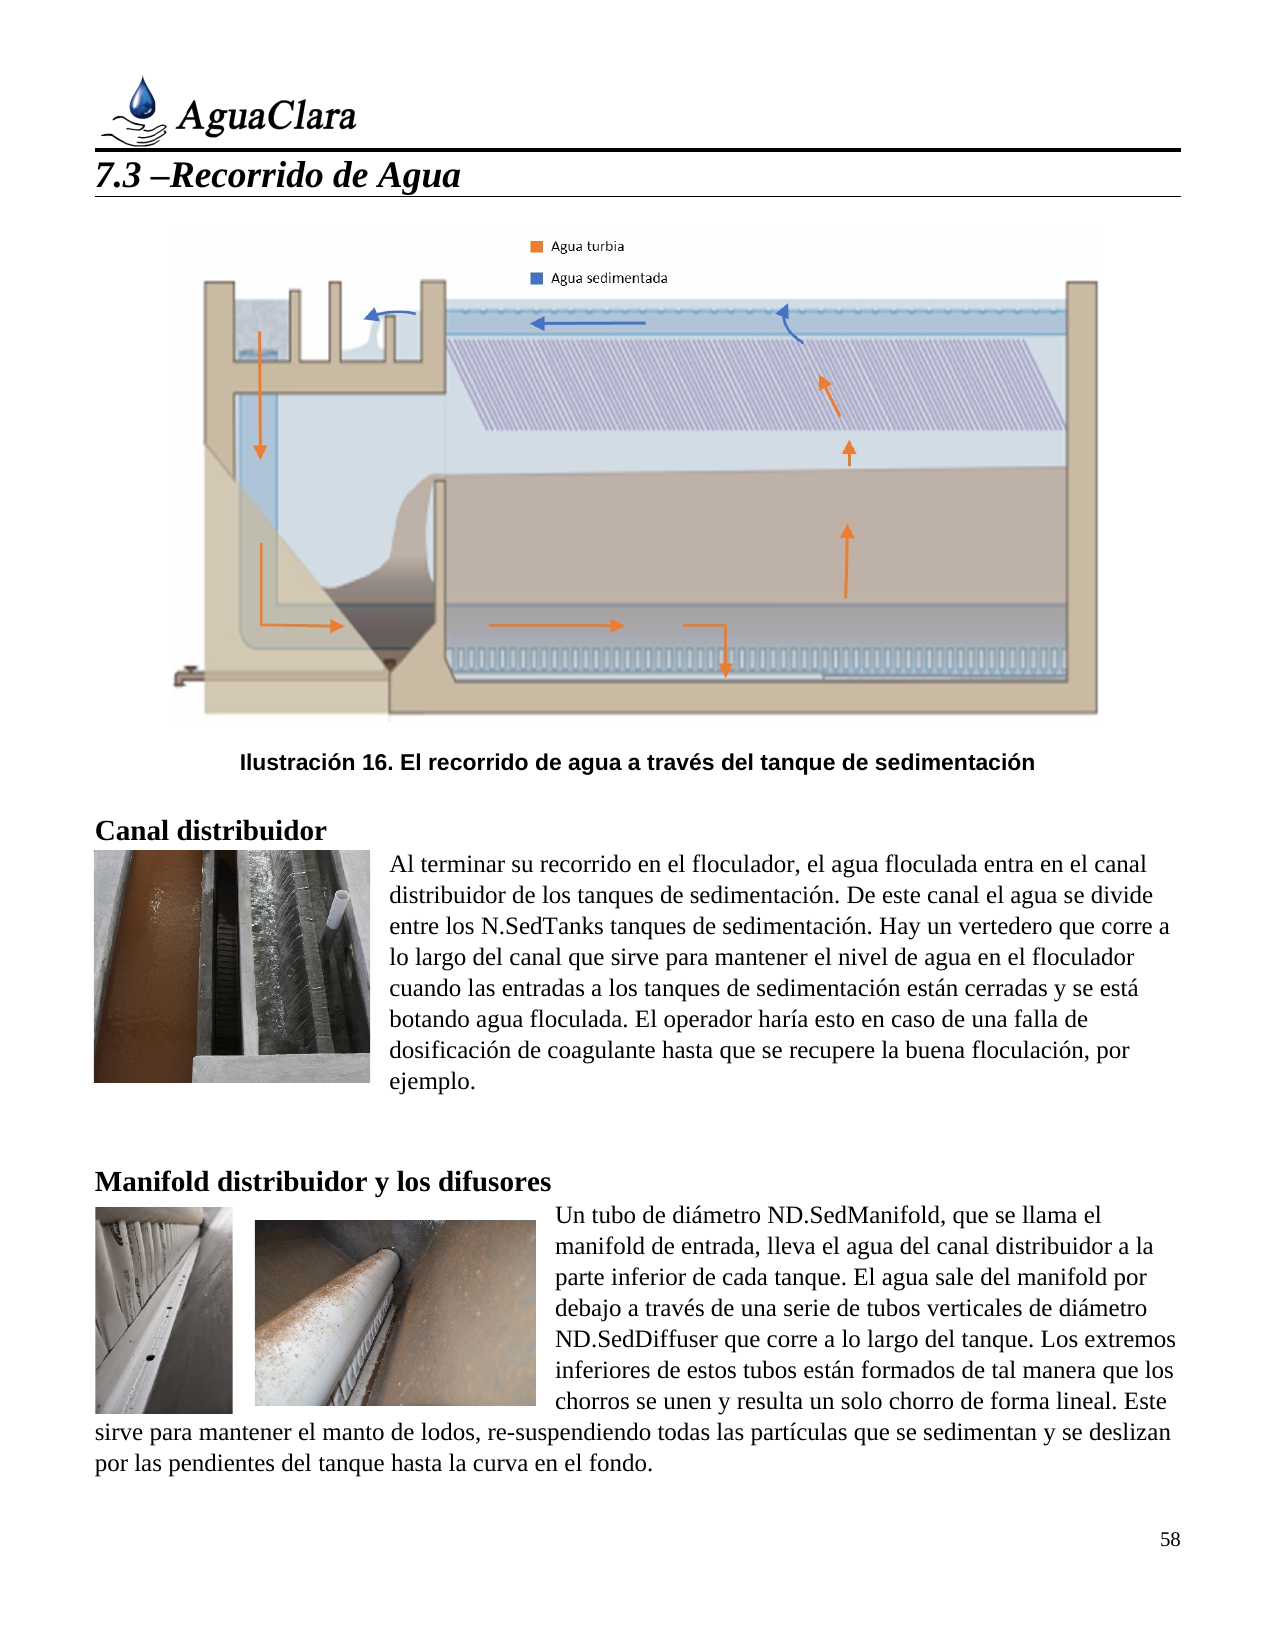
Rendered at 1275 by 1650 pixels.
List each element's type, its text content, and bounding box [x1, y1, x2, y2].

picture [94, 75, 373, 148]
subtitle –Recorrido de Agua [94, 152, 1181, 197]
picture [93, 850, 371, 1083]
subtitle Manifold distribuidor y los difusores [94, 1164, 1181, 1197]
picture [95, 1207, 233, 1414]
picture [254, 1220, 536, 1406]
picture [171, 225, 1104, 722]
subtitle Canal distribuidor [94, 813, 1181, 846]
text Al terminar su recorrido en el floculador, el agua floculada entra en el canal distribuidor de los tanques de sedimentación. De este canal el agua se divide entre los N.SedTanks tanques de sedimentación. Hay un vertedero que corre a lo largo del canal que sirve para mantener el nivel de agua en el floculador cuando las entradas a los tanques de sedimentación están cerradas y se está botando agua floculada. El operador haría esto en caso de una falla de dosificación de coagulante hasta que se recupere la buena floculación, por ejemplo. [94, 849, 1181, 1095]
text Ilustración 16. El recorrido de agua a través del tanque de sedimentación [94, 749, 1181, 776]
